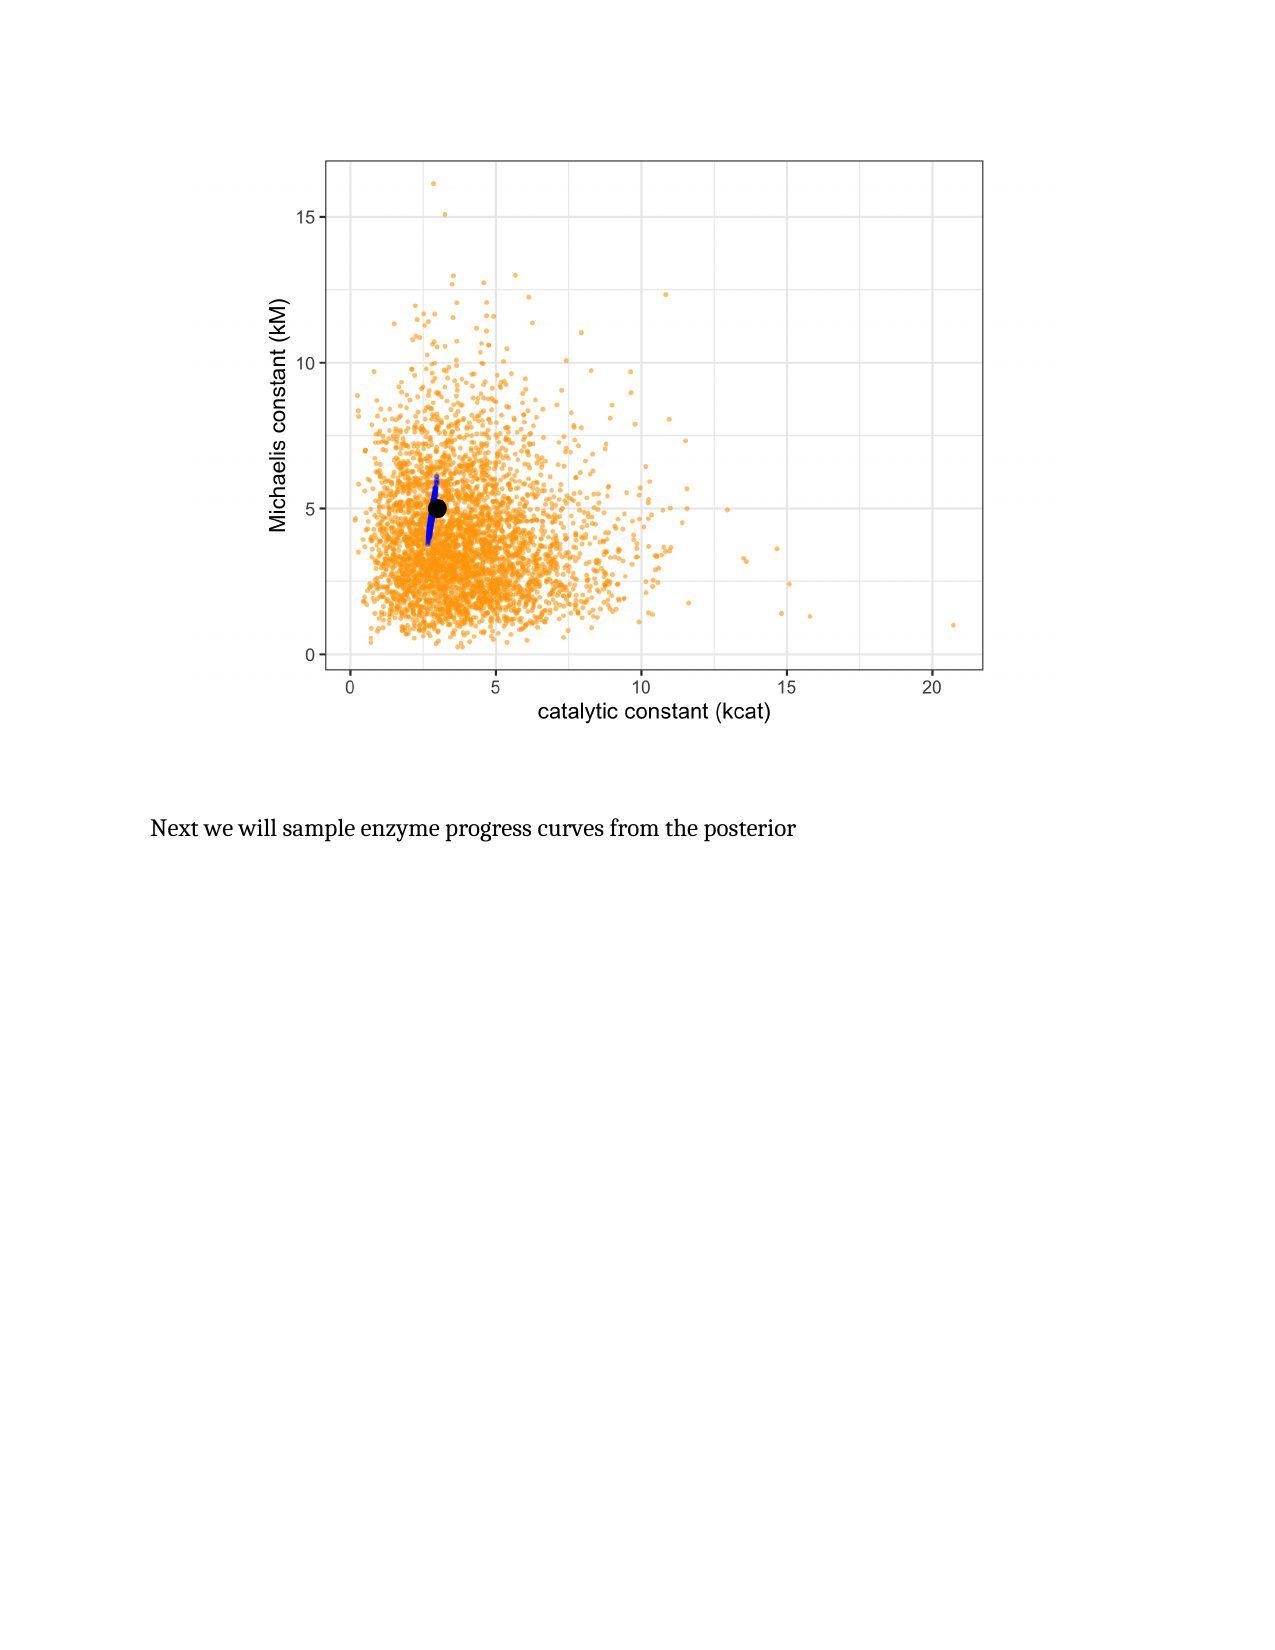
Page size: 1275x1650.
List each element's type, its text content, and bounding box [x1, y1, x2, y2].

table_header [139, 150, 1114, 795]
picture [188, 150, 1064, 734]
text Next we will sample enzyme progress curves from the posterior [150, 814, 1125, 843]
